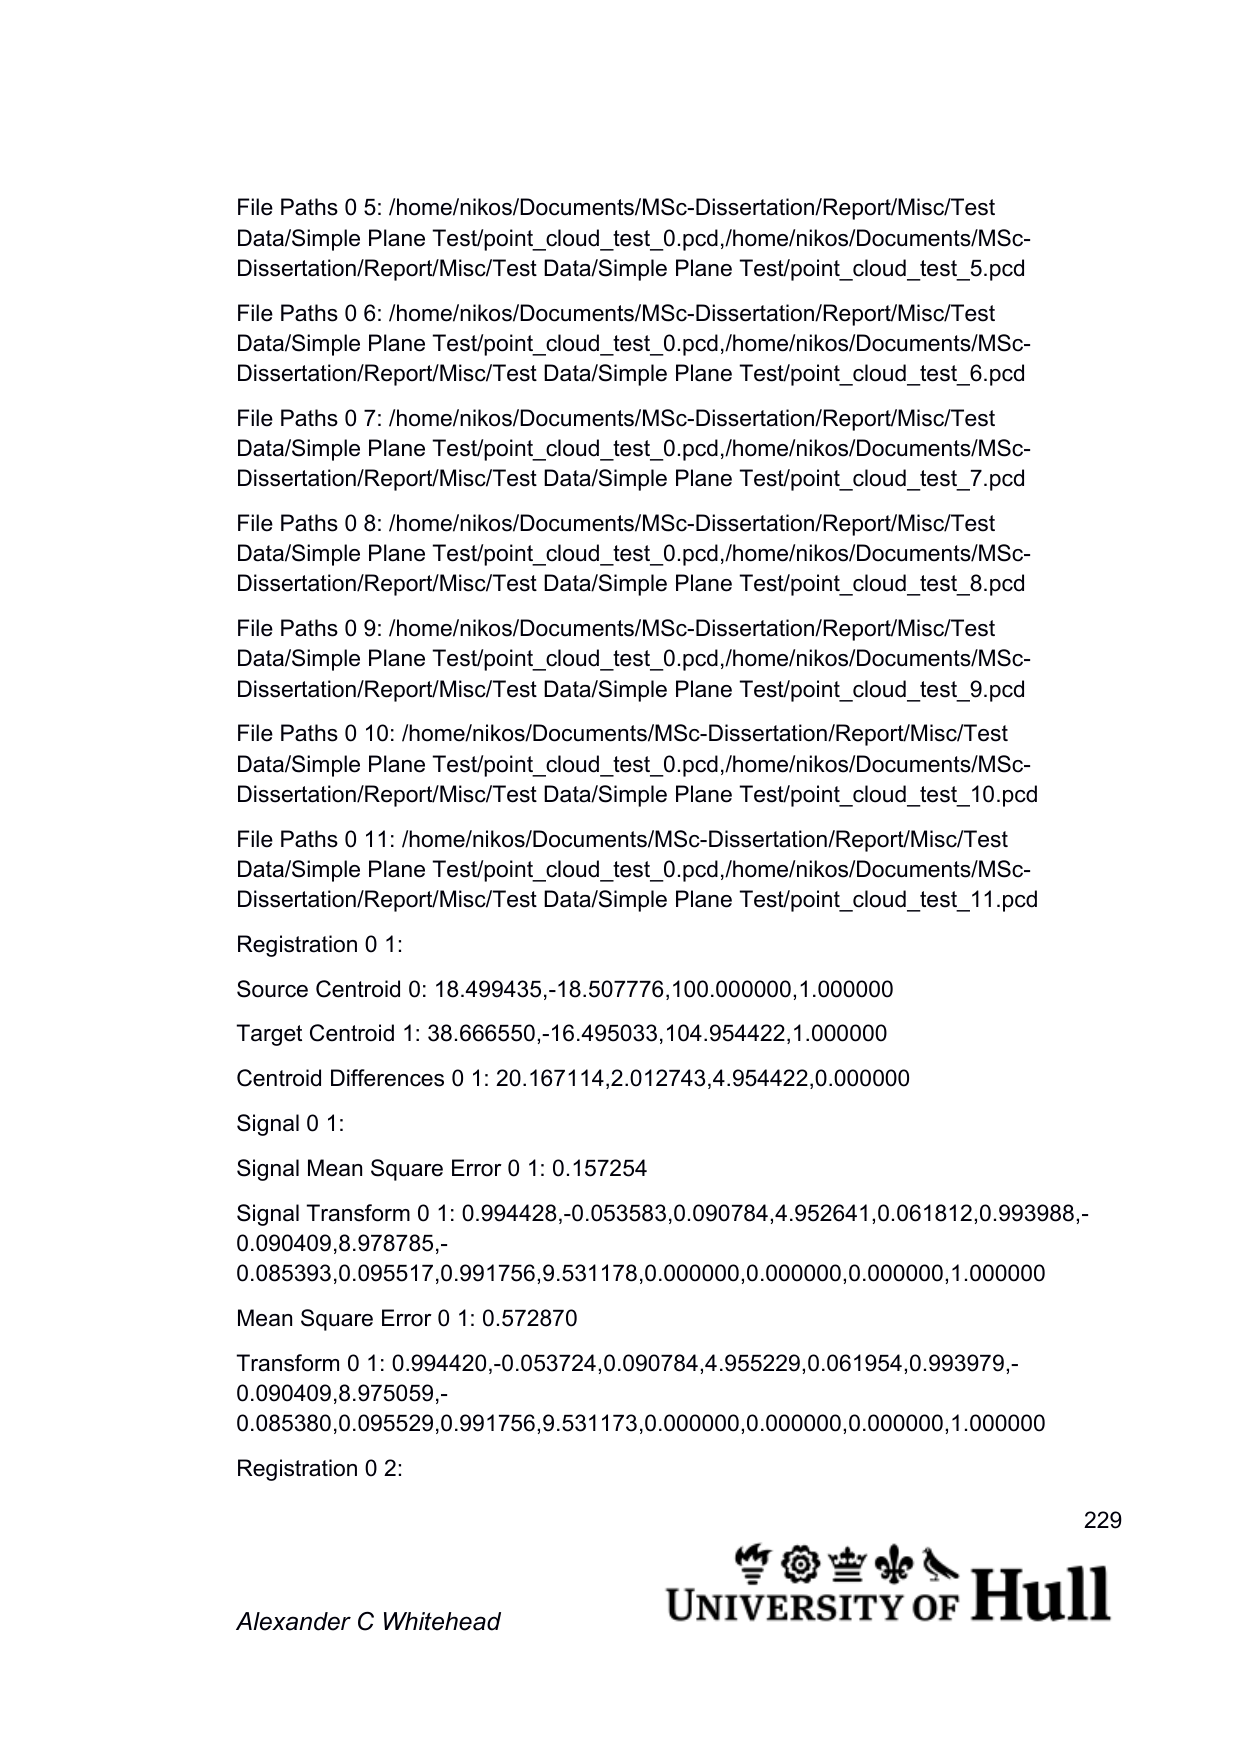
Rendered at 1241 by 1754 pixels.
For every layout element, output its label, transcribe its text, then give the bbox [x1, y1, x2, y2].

text File Paths 0 11: /home/nikos/Documents/MSc-Dissertation/Report/Misc/Test Data/Simple Plane Test/point_cloud_test_0.pcd,/home/nikos/Documents/MSc-Dissertation/Report/Misc/Test Data/Simple Plane Test/point_cloud_test_11.pcd [236, 826, 1122, 912]
text File Paths 0 10: /home/nikos/Documents/MSc-Dissertation/Report/Misc/Test Data/Simple Plane Test/point_cloud_test_0.pcd,/home/nikos/Documents/MSc-Dissertation/Report/Misc/Test Data/Simple Plane Test/point_cloud_test_10.pcd [236, 720, 1122, 807]
text Mean Square Error 0 1: 0.572870 [236, 1305, 1122, 1331]
text Centroid Differences 0 1: 20.167114,2.012743,4.954422,0.000000 [236, 1065, 1122, 1092]
text File Paths 0 7: /home/nikos/Documents/MSc-Dissertation/Report/Misc/Test Data/Simple Plane Test/point_cloud_test_0.pcd,/home/nikos/Documents/MSc-Dissertation/Report/Misc/Test Data/Simple Plane Test/point_cloud_test_7.pcd [236, 405, 1122, 492]
text Source Centroid 0: 18.499435,-18.507776,100.000000,1.000000 [236, 976, 1122, 1002]
text Transform 0 1: 0.994420,-0.053724,0.090784,4.955229,0.061954,0.993979,-0.090409,8.975059,-0.085380,0.095529,0.991756,9.531173,0.000000,0.000000,0.000000,1.000000 [236, 1349, 1122, 1436]
text File Paths 0 8: /home/nikos/Documents/MSc-Dissertation/Report/Misc/Test Data/Simple Plane Test/point_cloud_test_0.pcd,/home/nikos/Documents/MSc-Dissertation/Report/Misc/Test Data/Simple Plane Test/point_cloud_test_8.pcd [236, 510, 1122, 597]
text Registration 0 1: [236, 931, 1122, 957]
text Signal Mean Square Error 0 1: 0.157254 [236, 1155, 1122, 1181]
text File Paths 0 9: /home/nikos/Documents/MSc-Dissertation/Report/Misc/Test Data/Simple Plane Test/point_cloud_test_0.pcd,/home/nikos/Documents/MSc-Dissertation/Report/Misc/Test Data/Simple Plane Test/point_cloud_test_9.pcd [236, 615, 1122, 702]
text Signal 0 1: [236, 1110, 1122, 1136]
picture [659, 1533, 1119, 1631]
text Registration 0 2: [236, 1455, 1122, 1481]
text File Paths 0 5: /home/nikos/Documents/MSc-Dissertation/Report/Misc/Test Data/Simple Plane Test/point_cloud_test_0.pcd,/home/nikos/Documents/MSc-Dissertation/Report/Misc/Test Data/Simple Plane Test/point_cloud_test_5.pcd [236, 194, 1122, 281]
text Target Centroid 1: 38.666550,-16.495033,104.954422,1.000000 [236, 1020, 1122, 1047]
text Signal Transform 0 1: 0.994428,-0.053583,0.090784,4.952641,0.061812,0.993988,-0.090409,8.978785,-0.085393,0.095517,0.991756,9.531178,0.000000,0.000000,0.000000,1.000000 [236, 1199, 1122, 1286]
text File Paths 0 6: /home/nikos/Documents/MSc-Dissertation/Report/Misc/Test Data/Simple Plane Test/point_cloud_test_0.pcd,/home/nikos/Documents/MSc-Dissertation/Report/Misc/Test Data/Simple Plane Test/point_cloud_test_6.pcd [236, 299, 1122, 386]
